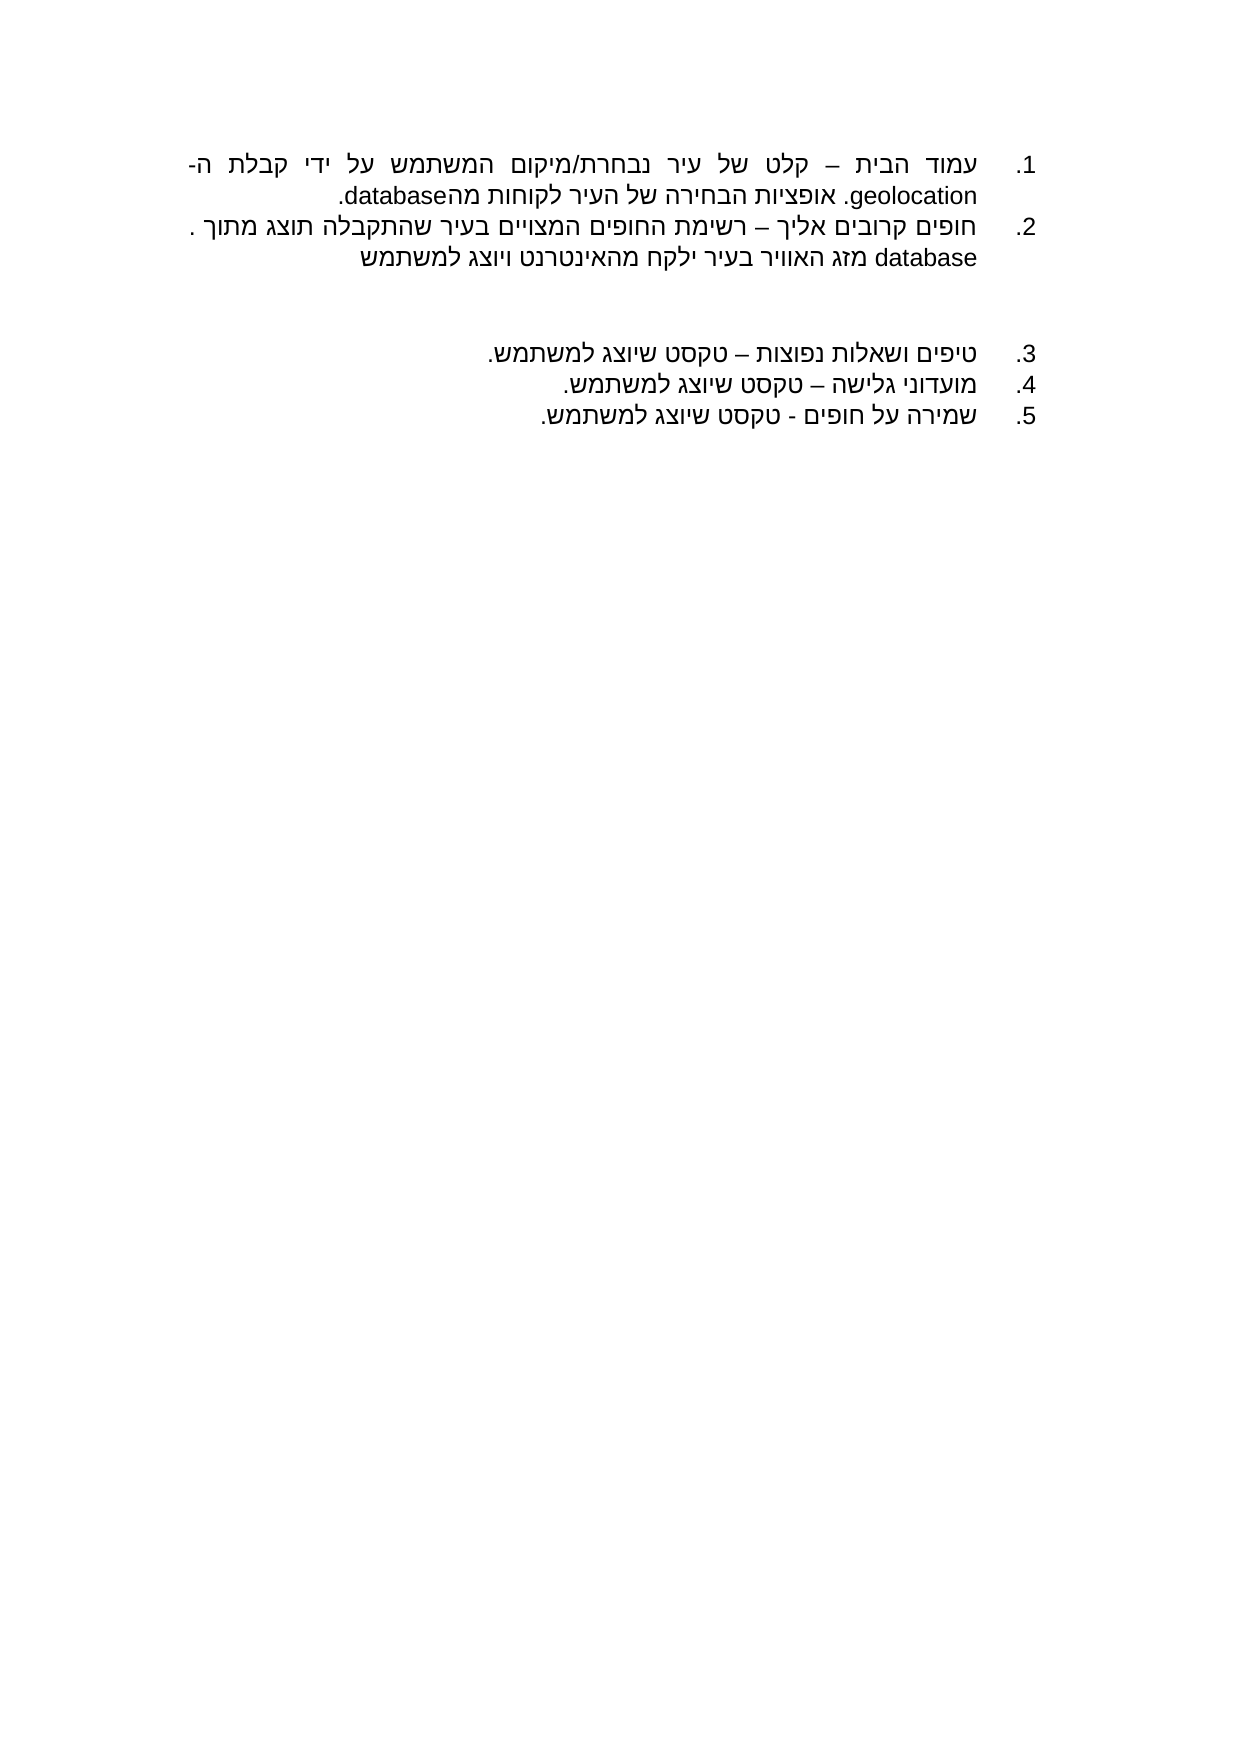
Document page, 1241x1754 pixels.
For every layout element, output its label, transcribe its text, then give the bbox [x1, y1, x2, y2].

list חופים קרובים אליך – רשימת החופים המצויים בעיר שהתקבלה תוצג מתוך .database מזג האוויר בעיר ילקח מהאינטרנט ויוצג למשתמש [187, 212, 1015, 272]
list מועדוני גלישה – טקסט שיוצג למשתמש. [187, 369, 1015, 398]
list עמוד הבית – קלט של עיר נבחרת/מיקום המשתמש על ידי קבלת ה- geolocation. אופציות הבחירה של העיר לקוחות מהdatabase. [187, 150, 1015, 210]
list טיפים ושאלות נפוצות – טקסט שיוצג למשתמש. [187, 338, 1015, 367]
list שמירה על חופים - טקסט שיוצג למשתמש. [187, 401, 1015, 429]
